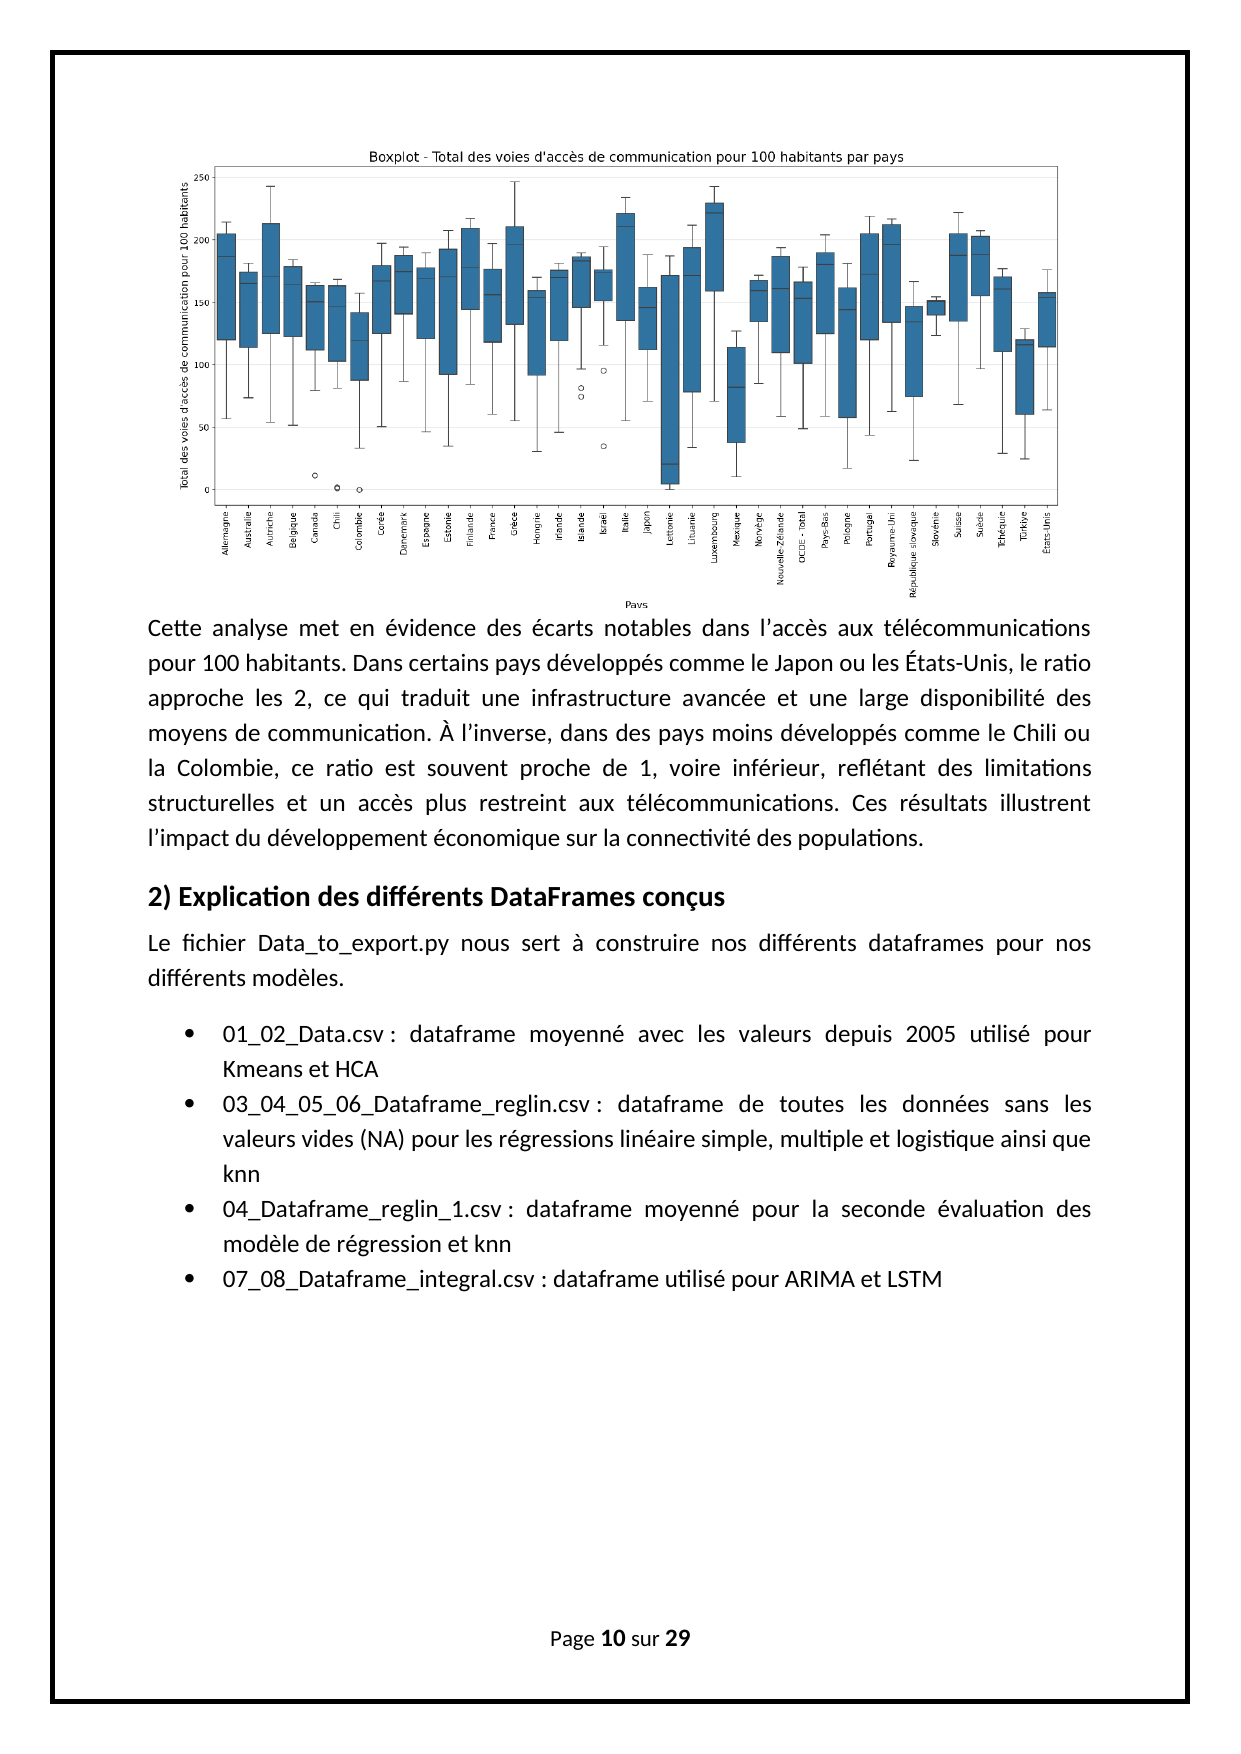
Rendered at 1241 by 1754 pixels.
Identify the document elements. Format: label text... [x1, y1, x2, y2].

text Le fichier Data_to_export.py nous sert à construire nos différents dataframes pour nos différents modèles. [148, 927, 1093, 993]
picture [176, 145, 1060, 608]
text Cette analyse met en évidence des écarts notables dans l’accès aux télécommunications pour 100 habitants. Dans certains pays développés comme le Japon ou les États-Unis, le ratio approche les 2, ce qui traduit une infrastructure avancée et une large disponibilité des moyens de communication. À l’inverse, dans des pays moins développés comme le Chili ou la Colombie, ce ratio est souvent proche de 1, voire inférieur, reflétant des limitations structurelles et un accès plus restreint aux télécommunications. Ces résultats illustrent l’impact du développement économique sur la connectivité des populations. [148, 259, 1093, 853]
list 01_02_Data.csv : dataframe moyenné avec les valeurs depuis 2005 utilisé pour Kmeans et HCA [185, 1018, 1093, 1084]
list 07_08_Dataframe_integral.csv : dataframe utilisé pour ARIMA et LSTM [185, 1263, 1093, 1294]
subtitle 2) Explication des différents DataFrames conçus [148, 878, 1093, 914]
list 03_04_05_06_Dataframe_reglin.csv : dataframe de toutes les données sans les valeurs vides (NA) pour les régressions linéaire simple, multiple et logistique ainsi que knn [185, 1088, 1093, 1189]
list 04_Dataframe_reglin_1.csv : dataframe moyenné pour la seconde évaluation des modèle de régression et knn [185, 1193, 1093, 1259]
